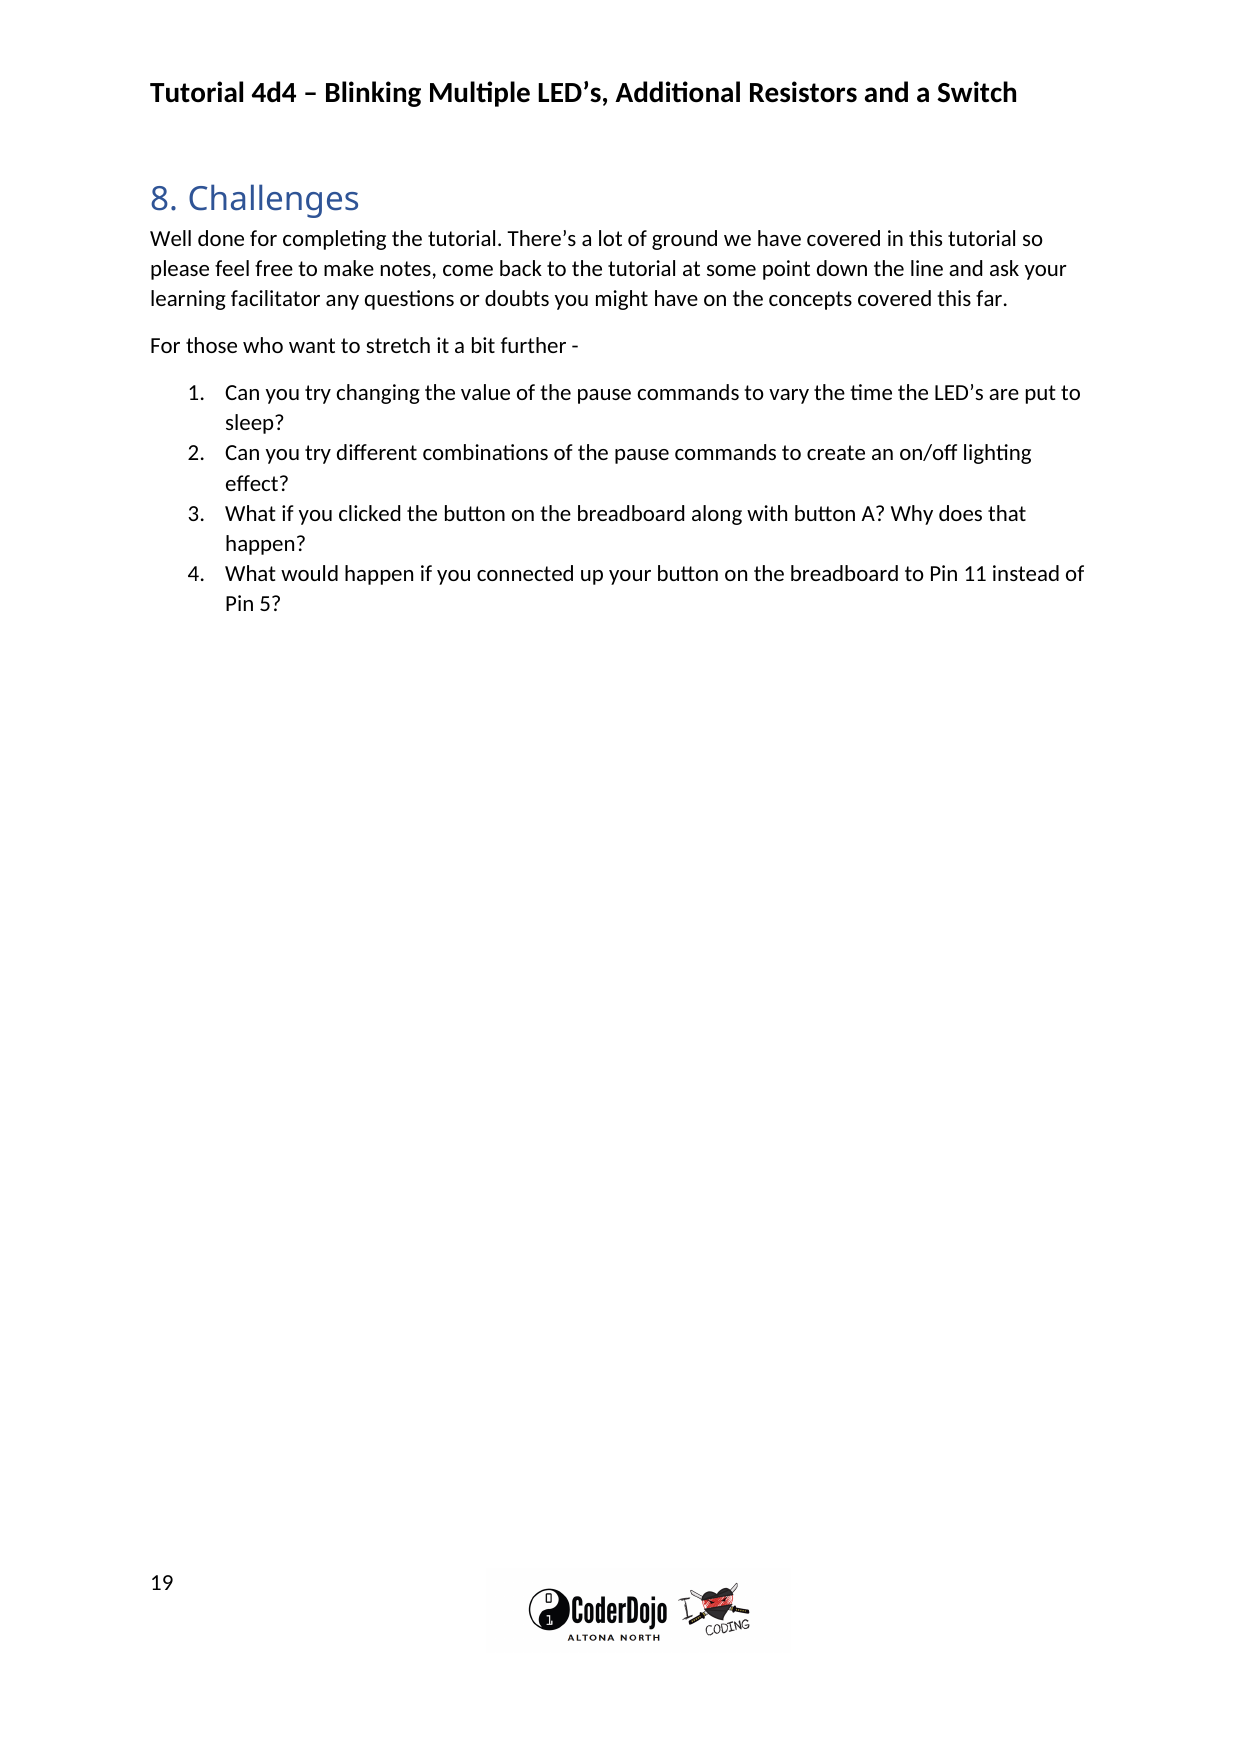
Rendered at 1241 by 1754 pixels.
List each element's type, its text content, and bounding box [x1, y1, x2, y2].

list Can you try different combinations of the pause commands to create an on/off lighting effect? [187, 438, 1090, 497]
list Can you try changing the value of the pause commands to vary the time the LED’s are put to sleep? [187, 378, 1090, 436]
text For those who want to stretch it a bit further - [150, 331, 1090, 359]
text Well done for completing the tutorial. There’s a lot of ground we have covered in this tutorial so please feel free to make notes, come back to the tutorial at some point down the line and ask your learning facilitator any questions or doubts you might have on the concepts covered this far. [150, 224, 1090, 312]
list What would happen if you connected up your button on the breadboard to Pin 11 instead of Pin 5? [187, 559, 1090, 618]
subtitle Challenges [150, 175, 1090, 220]
picture [486, 1568, 792, 1653]
list What if you clicked the button on the breadboard along with button A? Why does that happen? [187, 499, 1090, 557]
